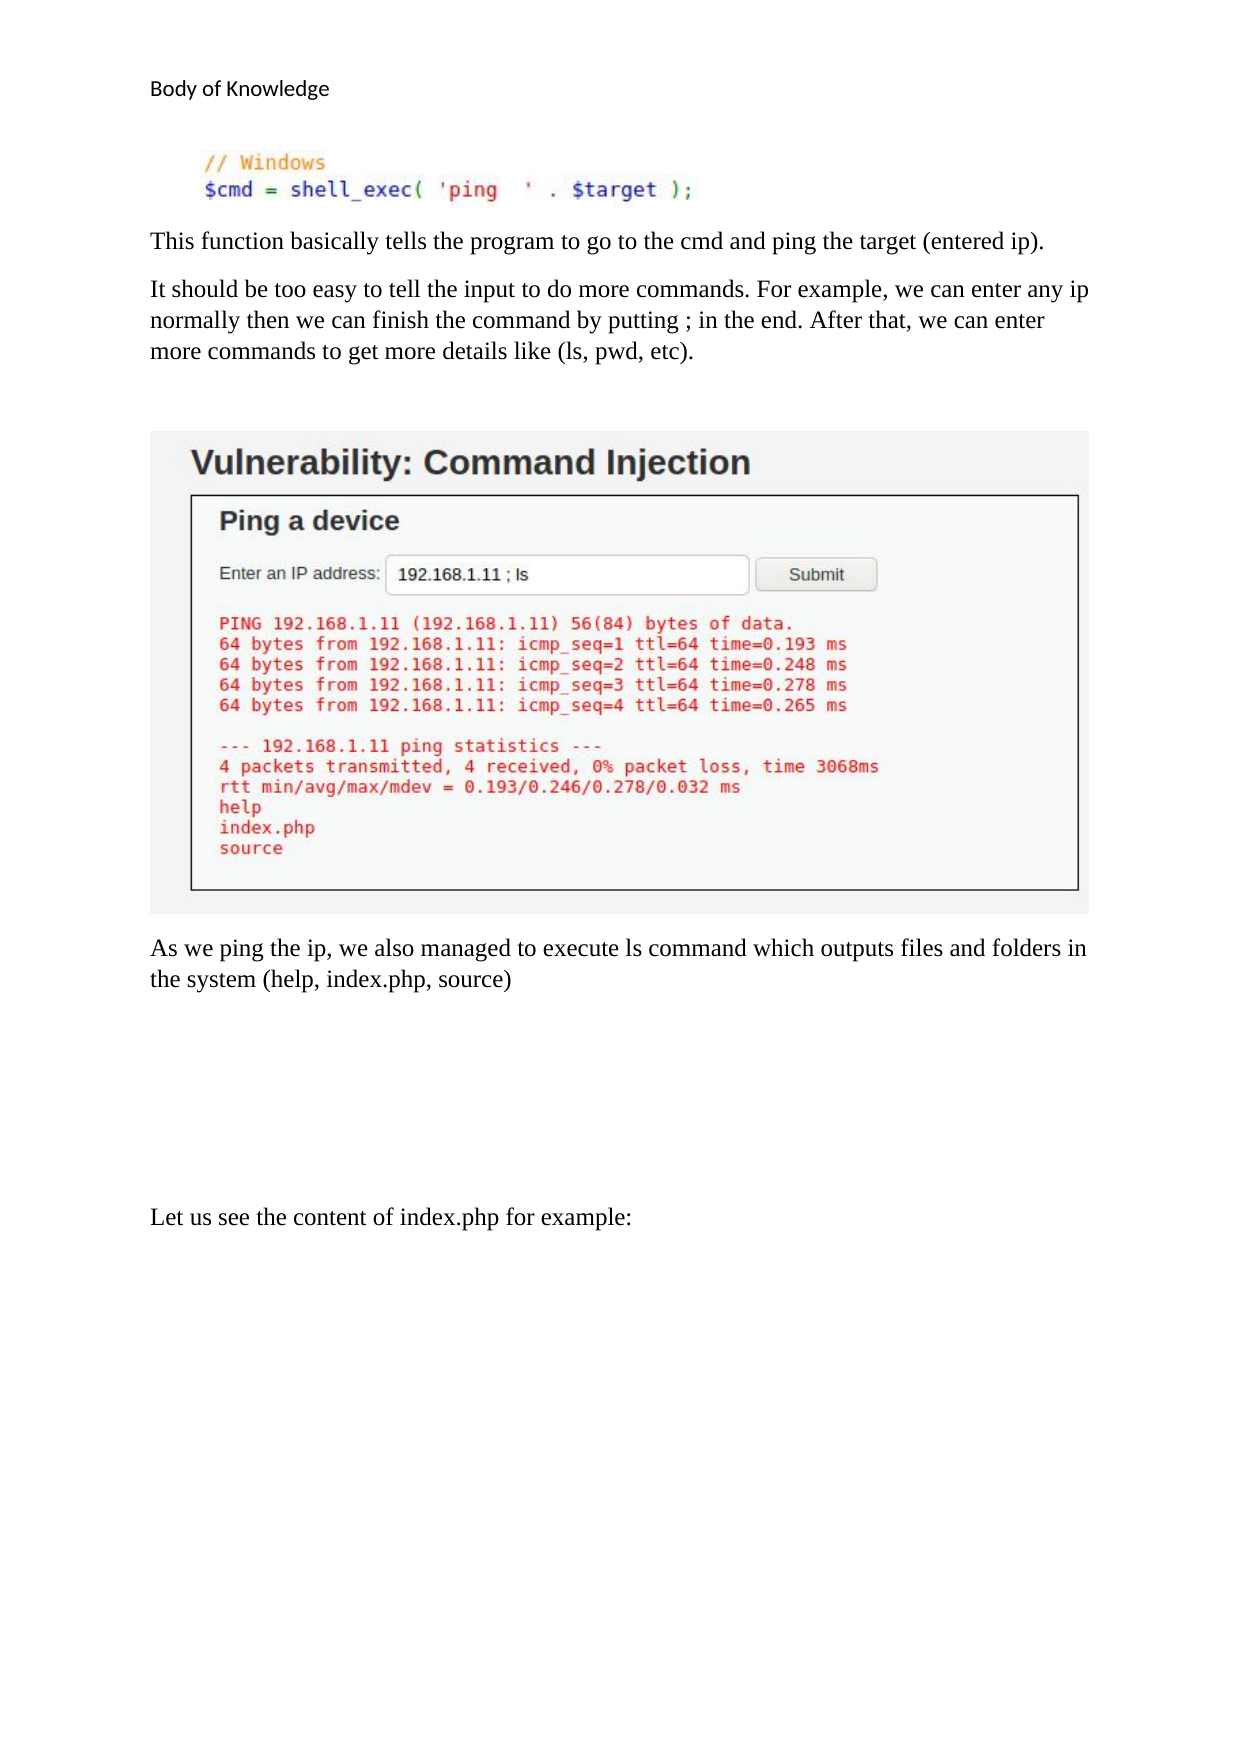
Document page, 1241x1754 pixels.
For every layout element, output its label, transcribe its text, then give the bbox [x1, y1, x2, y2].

picture [150, 150, 710, 208]
text As we ping the ip, we also managed to execute ls command which outputs files and folders in the system (help, index.php, source) [150, 933, 1090, 993]
text It should be too easy to tell the input to do more commands. For example, we can enter any ip normally then we can finish the command by putting ; in the end. After that, we can enter more commands to get more details like (ls, pwd, etc). [150, 274, 1090, 365]
picture [150, 431, 1090, 914]
text Let us see the content of index.php for example: [150, 1202, 1090, 1231]
text This function basically tells the program to go to the cmd and ping the target (entered ip). [150, 226, 1090, 255]
